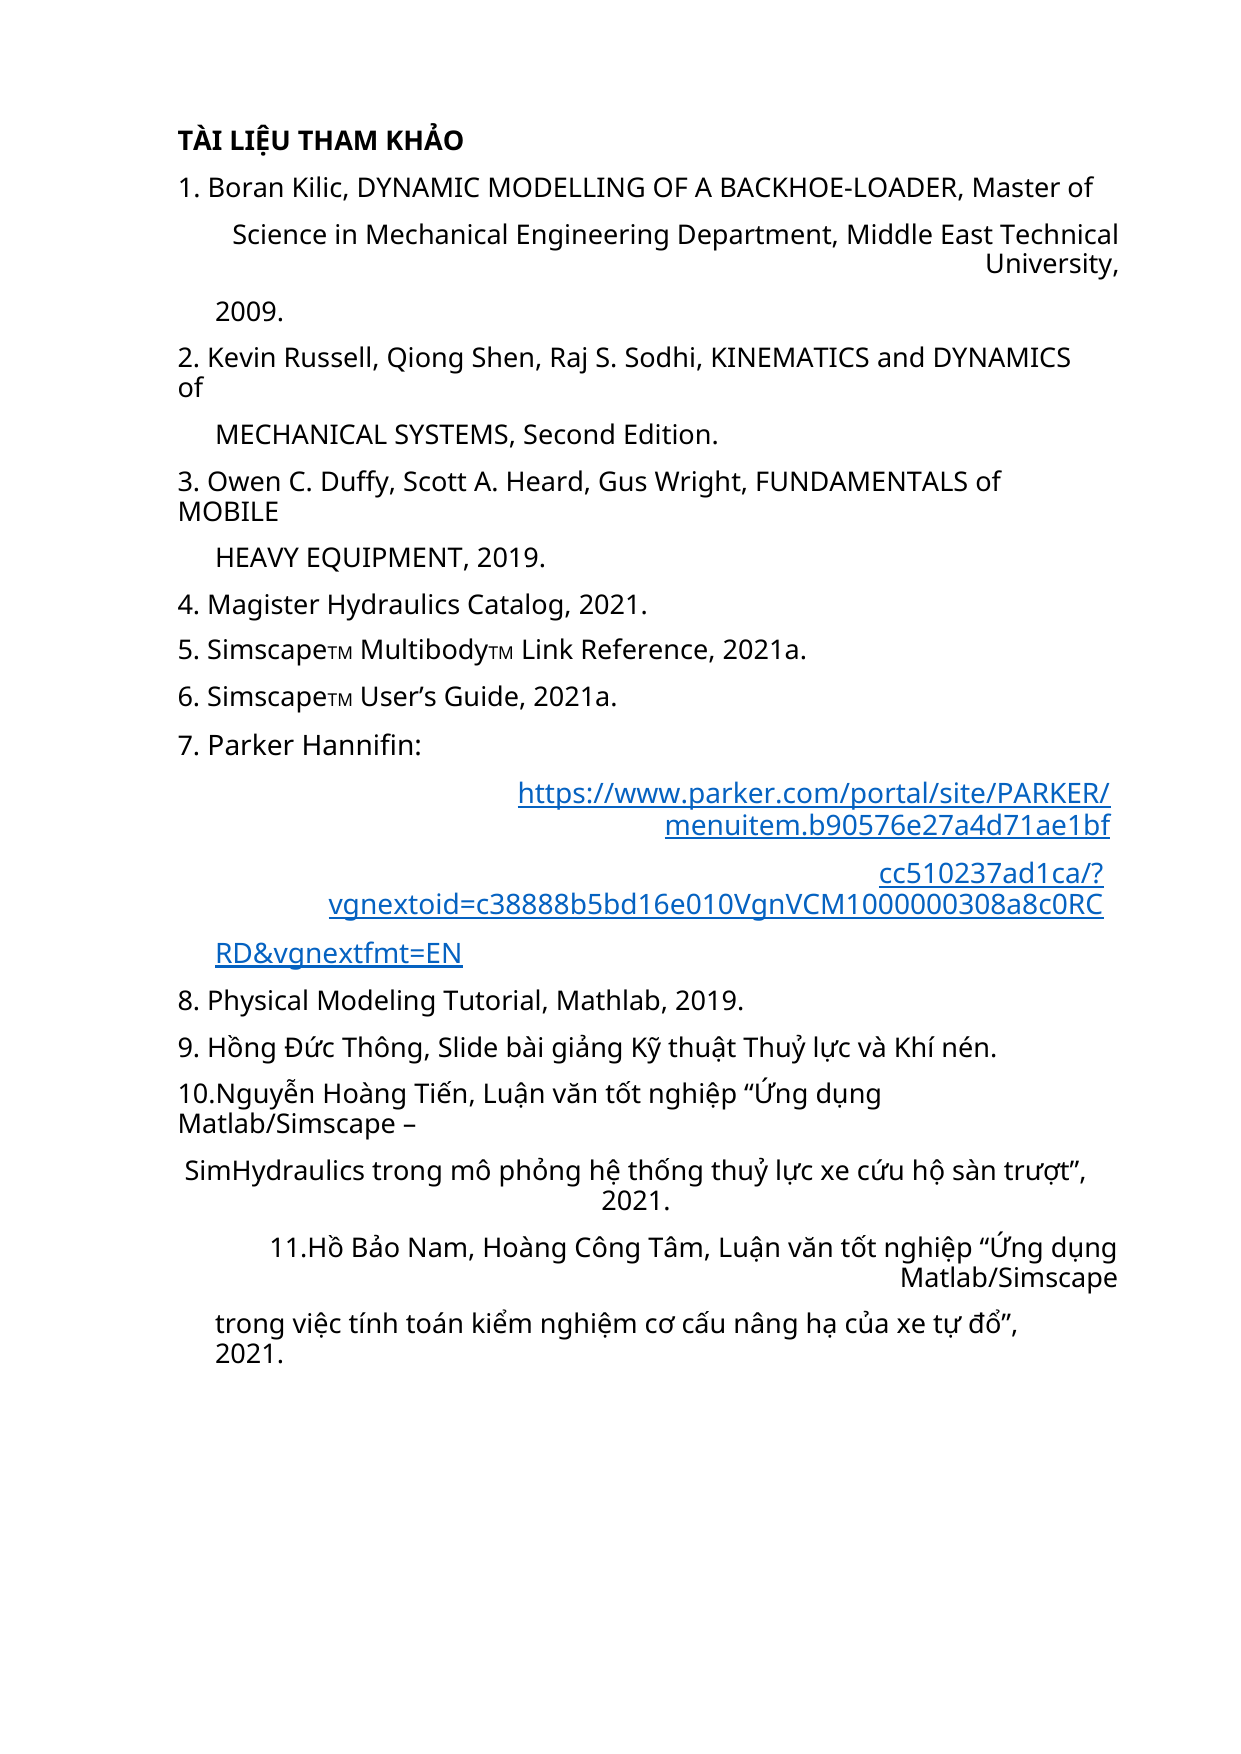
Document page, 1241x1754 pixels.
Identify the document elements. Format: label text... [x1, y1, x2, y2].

text 2009. [215, 297, 1057, 327]
text Science in Mechanical Engineering Department, Middle East Technical University, [152, 220, 1119, 280]
text 11.Hồ Bảo Nam, Hoàng Công Tâm, Luận văn tốt nghiệp “Ứng dụng Matlab/Simscape [153, 1233, 1118, 1293]
text 6. SimscapeTM User’s Guide, 2021a. [177, 675, 1094, 714]
text 9. Hồng Đức Thông, Slide bài giảng Kỹ thuật Thuỷ lực và Khí nén. [177, 1033, 1094, 1063]
text MECHANICAL SYSTEMS, Second Edition. [215, 420, 1057, 450]
text 1. Boran Kilic, DYNAMIC MODELLING OF A BACKHOE-LOADER, Master of [150, 174, 1121, 204]
text 10.Nguyễn Hoàng Tiến, Luận văn tốt nghiệp “Ứng dụng Matlab/Simscape – [177, 1080, 1094, 1140]
text TÀI LIỆU THAM KHẢO [177, 127, 1094, 157]
text HEAVY EQUIPMENT, 2019. [215, 544, 1057, 574]
text trong việc tính toán kiểm nghiệm cơ cấu nâng hạ của xe tự đổ”, 2021. [215, 1310, 1057, 1370]
text 4. Magister Hydraulics Catalog, 2021. [177, 591, 1094, 620]
text https://www.parker.com/portal/site/PARKER/menuitem.b90576e27a4d71ae1bf [161, 779, 1110, 841]
text 7. Parker Hannifin: [177, 731, 1094, 762]
text 5. SimscapeTM MultibodyTM Link Reference, 2021a. [177, 628, 1094, 667]
text RD&vgnextfmt=EN [215, 938, 1057, 969]
text 2. Kevin Russell, Qiong Shen, Raj S. Sodhi, KINEMATICS and DYNAMICS of [177, 343, 1094, 403]
text 8. Physical Modeling Tutorial, Mathlab, 2019. [177, 987, 1094, 1017]
text 3. Owen C. Duffy, Scott A. Heard, Gus Wright, FUNDAMENTALS of MOBILE [177, 467, 1094, 527]
text SimHydraulics trong mô phỏng hệ thống thuỷ lực xe cứu hộ sàn trượt”, 2021. [150, 1157, 1121, 1217]
text cc510237ad1ca/?vgnextoid=c38888b5bd16e010VgnVCM1000000308a8c0RC [168, 859, 1103, 921]
